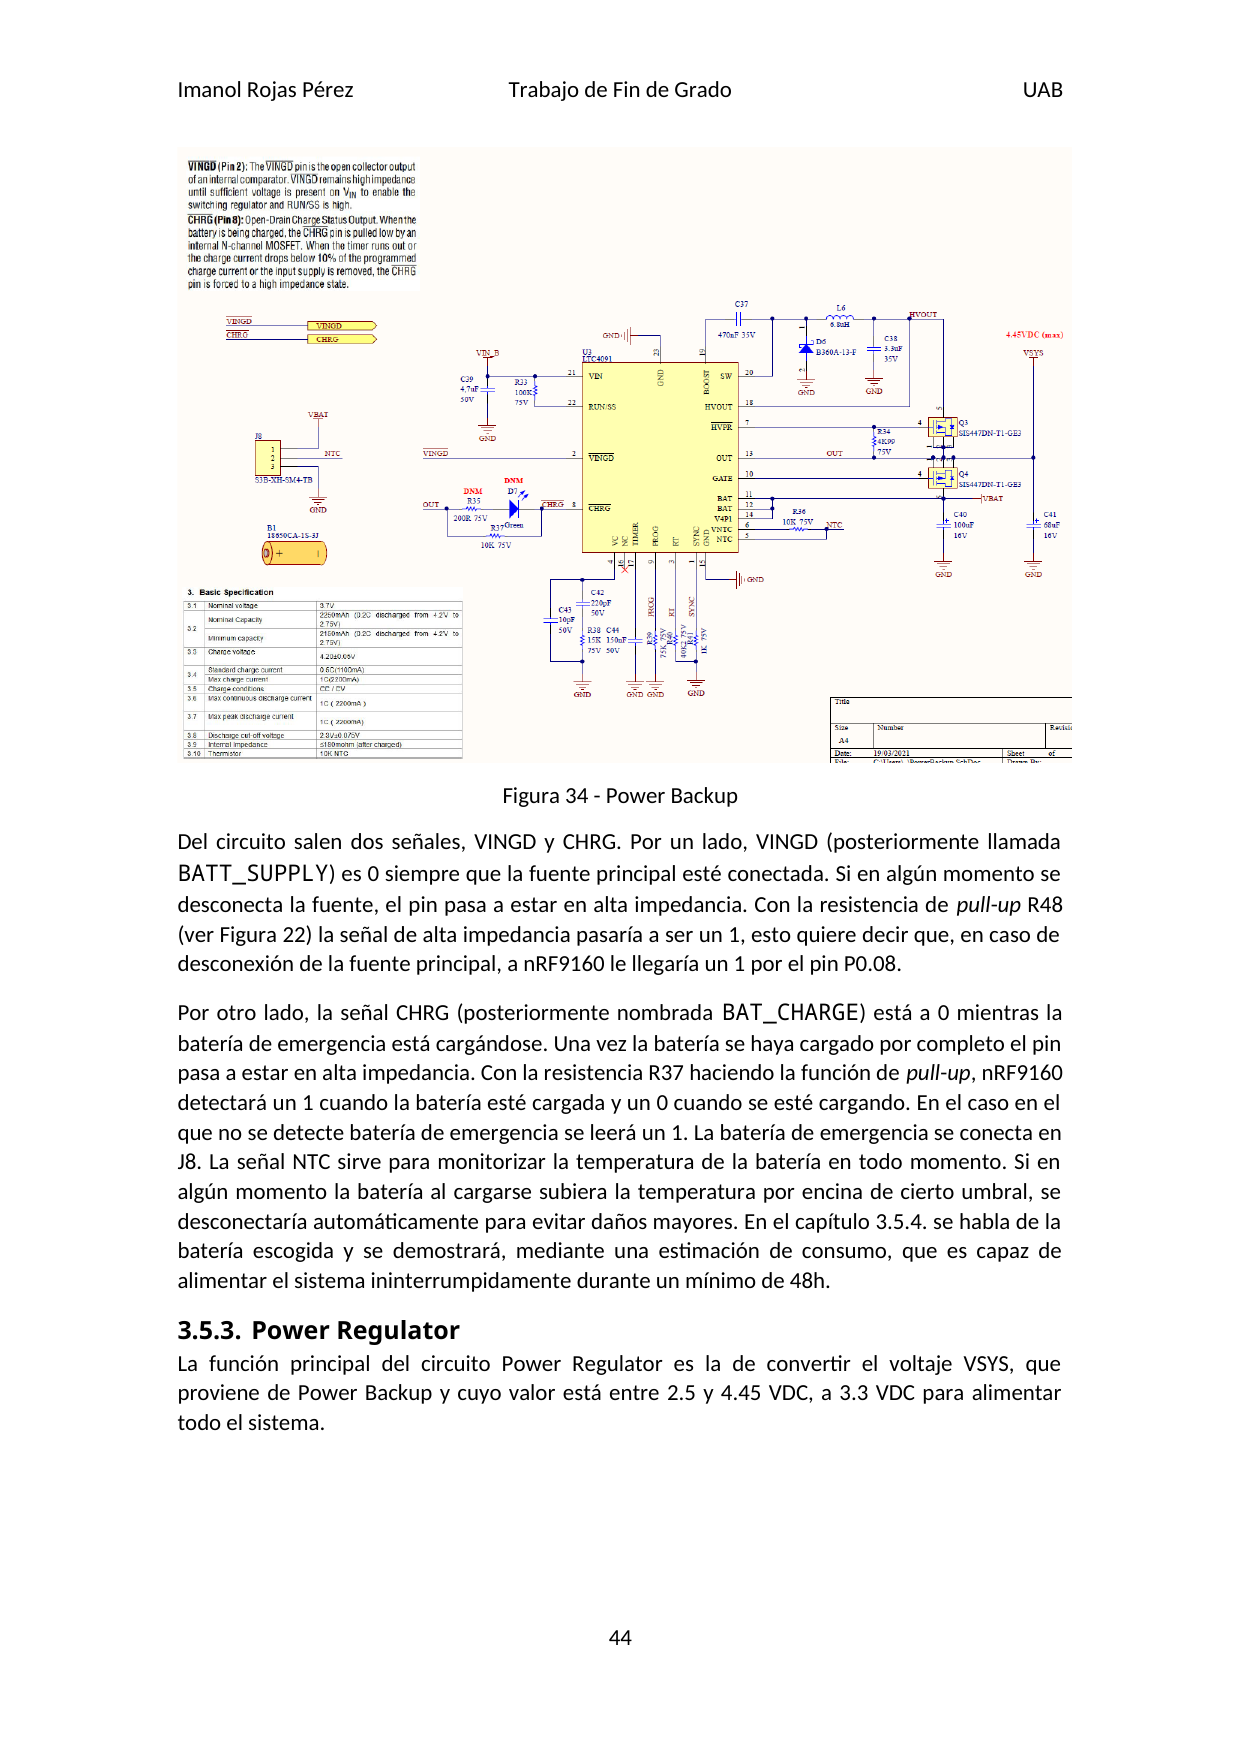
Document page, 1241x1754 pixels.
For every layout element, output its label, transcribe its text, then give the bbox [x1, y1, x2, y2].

subtitle Power Regulator [177, 1313, 1063, 1347]
text Por otro lado, la señal CHRG (posteriormente nombrada BAT_CHARGE) está a 0 mientras la batería de emergencia está cargándose. Una vez la batería se haya cargado por completo el pin pasa a estar en alta impedancia. Con la resistencia R37 haciendo la función de pull-up, nRF9160 detectará un 1 cuando la batería esté cargada y un 0 cuando se esté cargando. En el caso en el que no se detecte batería de emergencia se leerá un 1. La batería de emergencia se conecta en J8. La señal NTC sirve para monitorizar la temperatura de la batería en todo momento. Si en algún momento la batería al cargarse subiera la temperatura por encina de cierto umbral, se desconectaría automáticamente para evitar daños mayores. En el capítulo 3.5.4. se habla de la batería escogida y se demostrará, mediante una estimación de consumo, que es capaz de alimentar el sistema ininterrumpidamente durante un mínimo de 48h. [177, 996, 1063, 1294]
text Figura 34 - Power Backup [177, 781, 1063, 809]
text La función principal del circuito Power Regulator es la de convertir el voltaje VSYS, que proviene de Power Backup y cuyo valor está entre 2.5 y 4.45 VDC, a 3.3 VDC para alimentar todo el sistema. [177, 1349, 1063, 1436]
text Del circuito salen dos señales, VINGD y CHRG. Por un lado, VINGD (posteriormente llamada BATT_SUPPLY) es 0 siempre que la fuente principal esté conectada. Si en algún momento se desconecta la fuente, el pin pasa a estar en alta impedancia. Con la resistencia de pull-up R48 (ver Figura 22) la señal de alta impedancia pasaría a ser un 1, esto quiere decir que, en caso de desconexión de la fuente principal, a nRF9160 le llegaría un 1 por el pin P0.08. [177, 827, 1063, 977]
picture [177, 147, 1072, 763]
